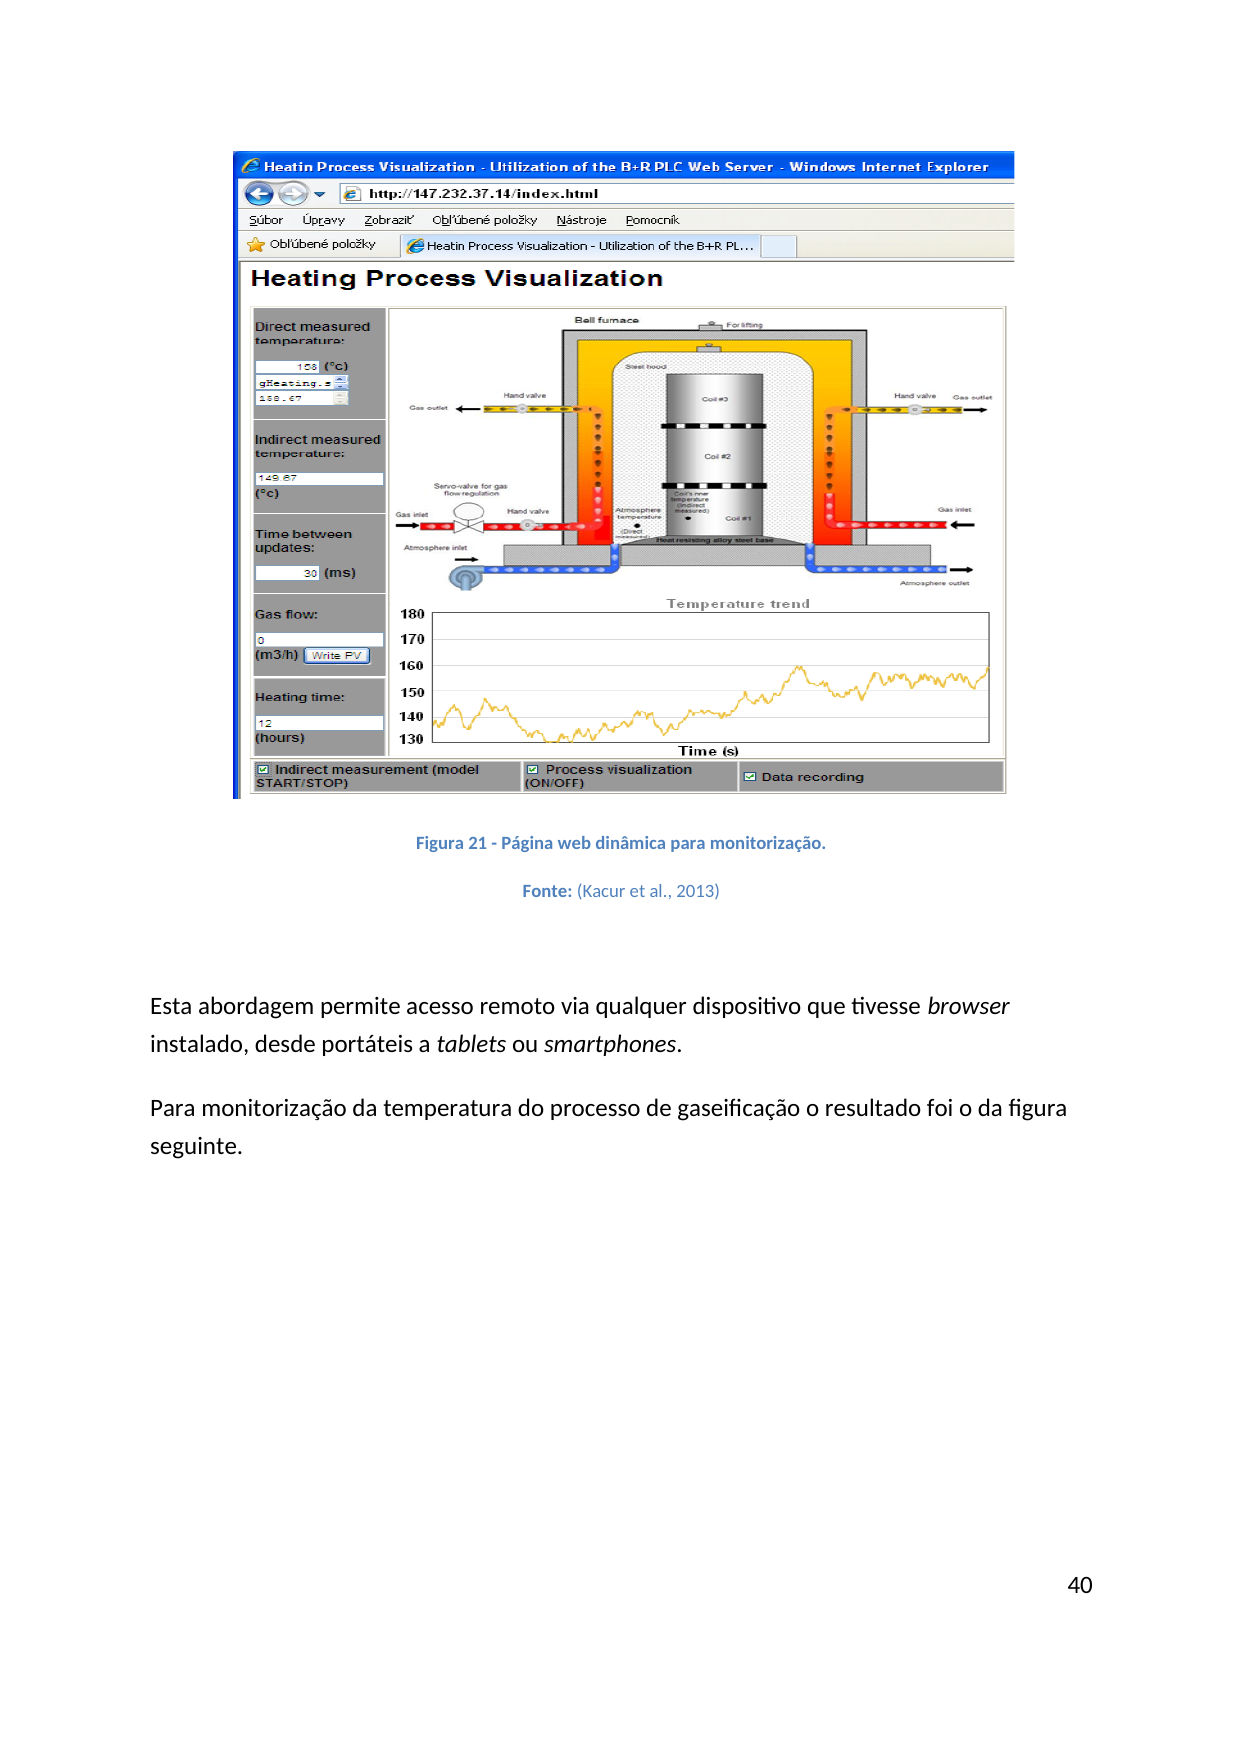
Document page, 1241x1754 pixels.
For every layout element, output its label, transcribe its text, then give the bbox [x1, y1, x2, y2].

text Para monitorização da temperatura do processo de gaseificação o resultado foi o da figura seguinte. [150, 1092, 1092, 1160]
text Fonte: (Kacur et al., 2013) [150, 879, 1092, 902]
picture [228, 150, 1015, 799]
text Esta abordagem permite acesso remoto via qualquer dispositivo que tivesse browser instalado, desde portáteis a tablets ou smartphones. [150, 990, 1092, 1059]
